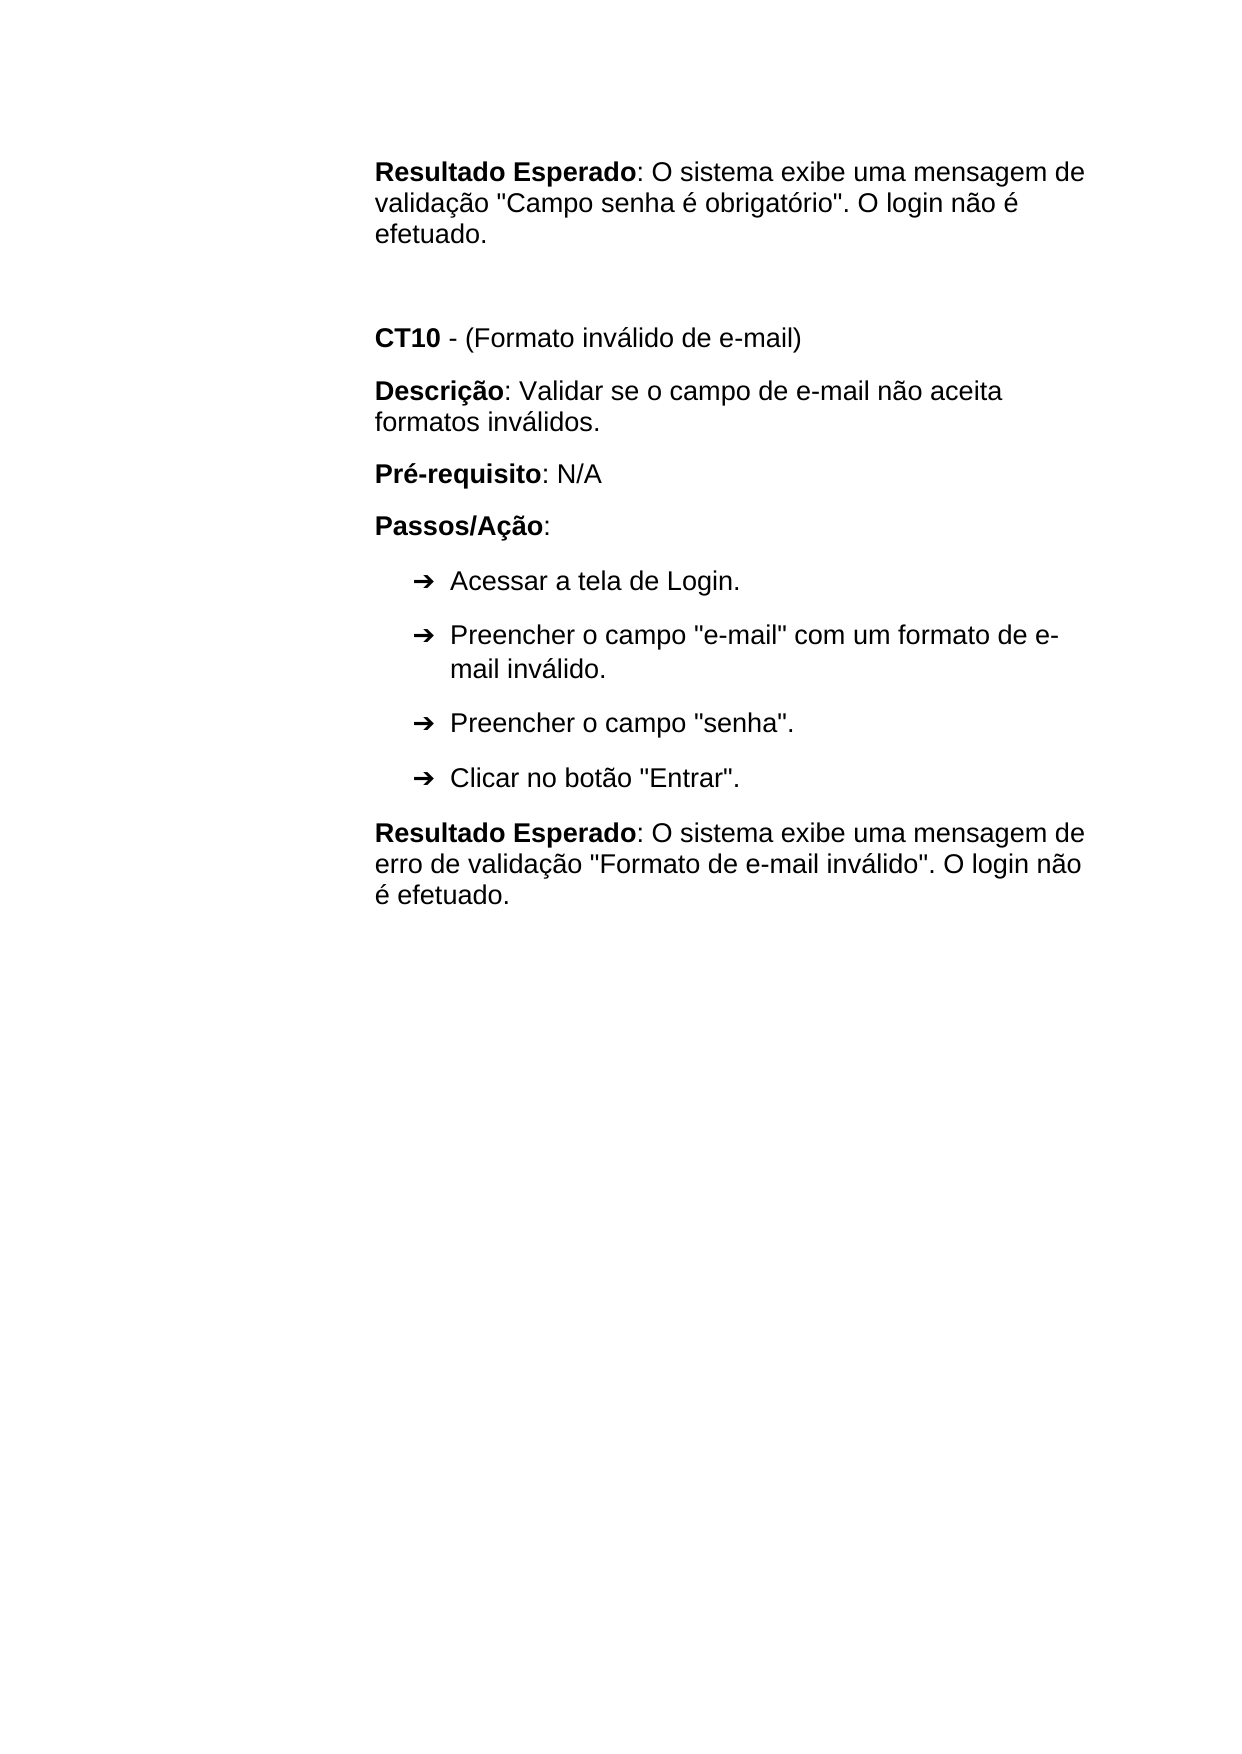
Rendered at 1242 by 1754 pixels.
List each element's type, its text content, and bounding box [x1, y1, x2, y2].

text Passos/Ação: [374, 510, 1093, 541]
text Descrição: Validar se o campo de e-mail não aceita formatos inválidos. [374, 374, 1093, 437]
text Pré-requisito: N/A [374, 458, 1093, 489]
list Acessar a tela de Login. [412, 564, 1093, 596]
text CT10 - (Formato inválido de e-mail) [374, 322, 1093, 354]
list Preencher o campo "e-mail" com um formato de e-mail inválido. [412, 619, 1093, 684]
text Resultado Esperado: O sistema exibe uma mensagem de validação "Campo senha é obrigatório". O login não é efetuado. [374, 156, 1093, 249]
text Resultado Esperado: O sistema exibe uma mensagem de erro de validação "Formato de e-mail inválido". O login não é efetuado. [374, 817, 1093, 910]
list Preencher o campo "senha". [412, 707, 1093, 739]
list Clicar no botão "Entrar". [412, 762, 1093, 793]
